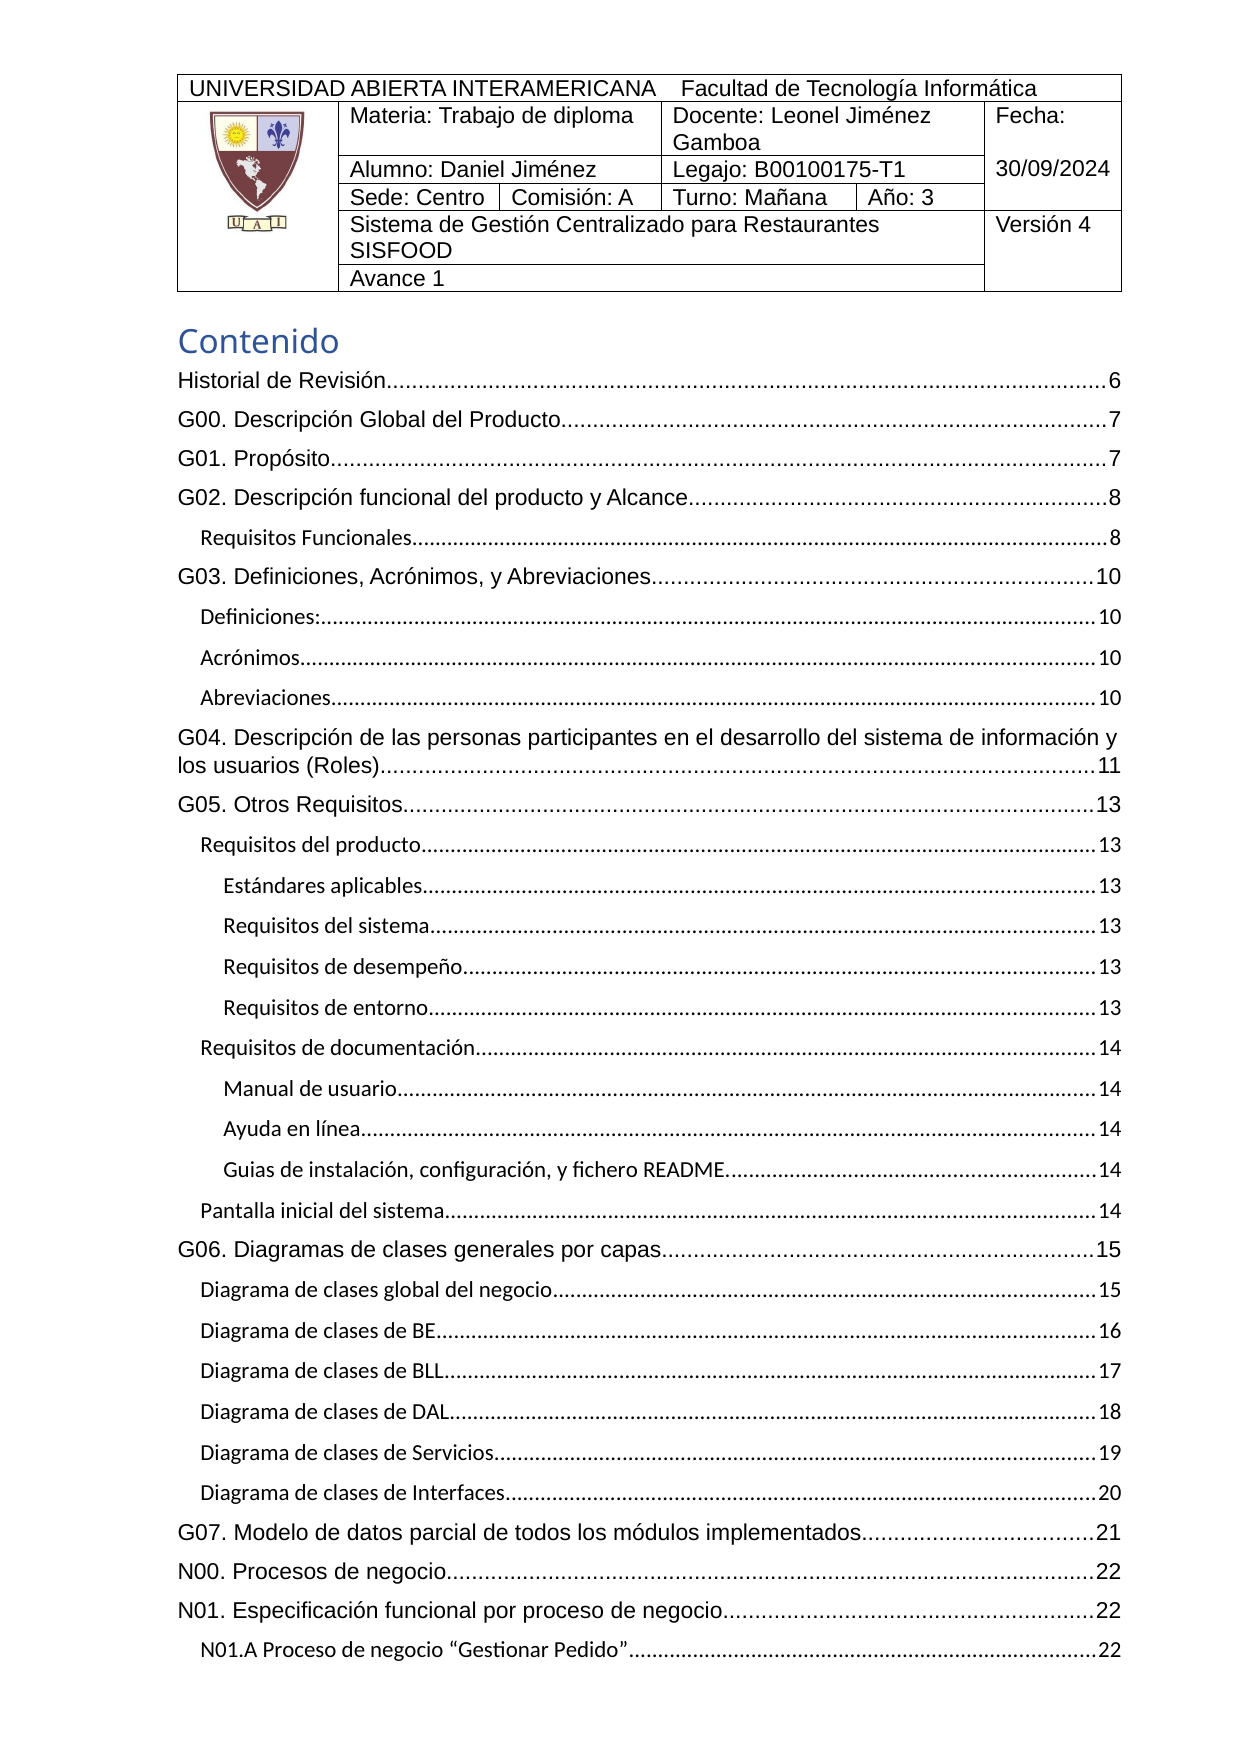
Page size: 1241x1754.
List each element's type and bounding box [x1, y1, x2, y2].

picture [188, 102, 327, 236]
